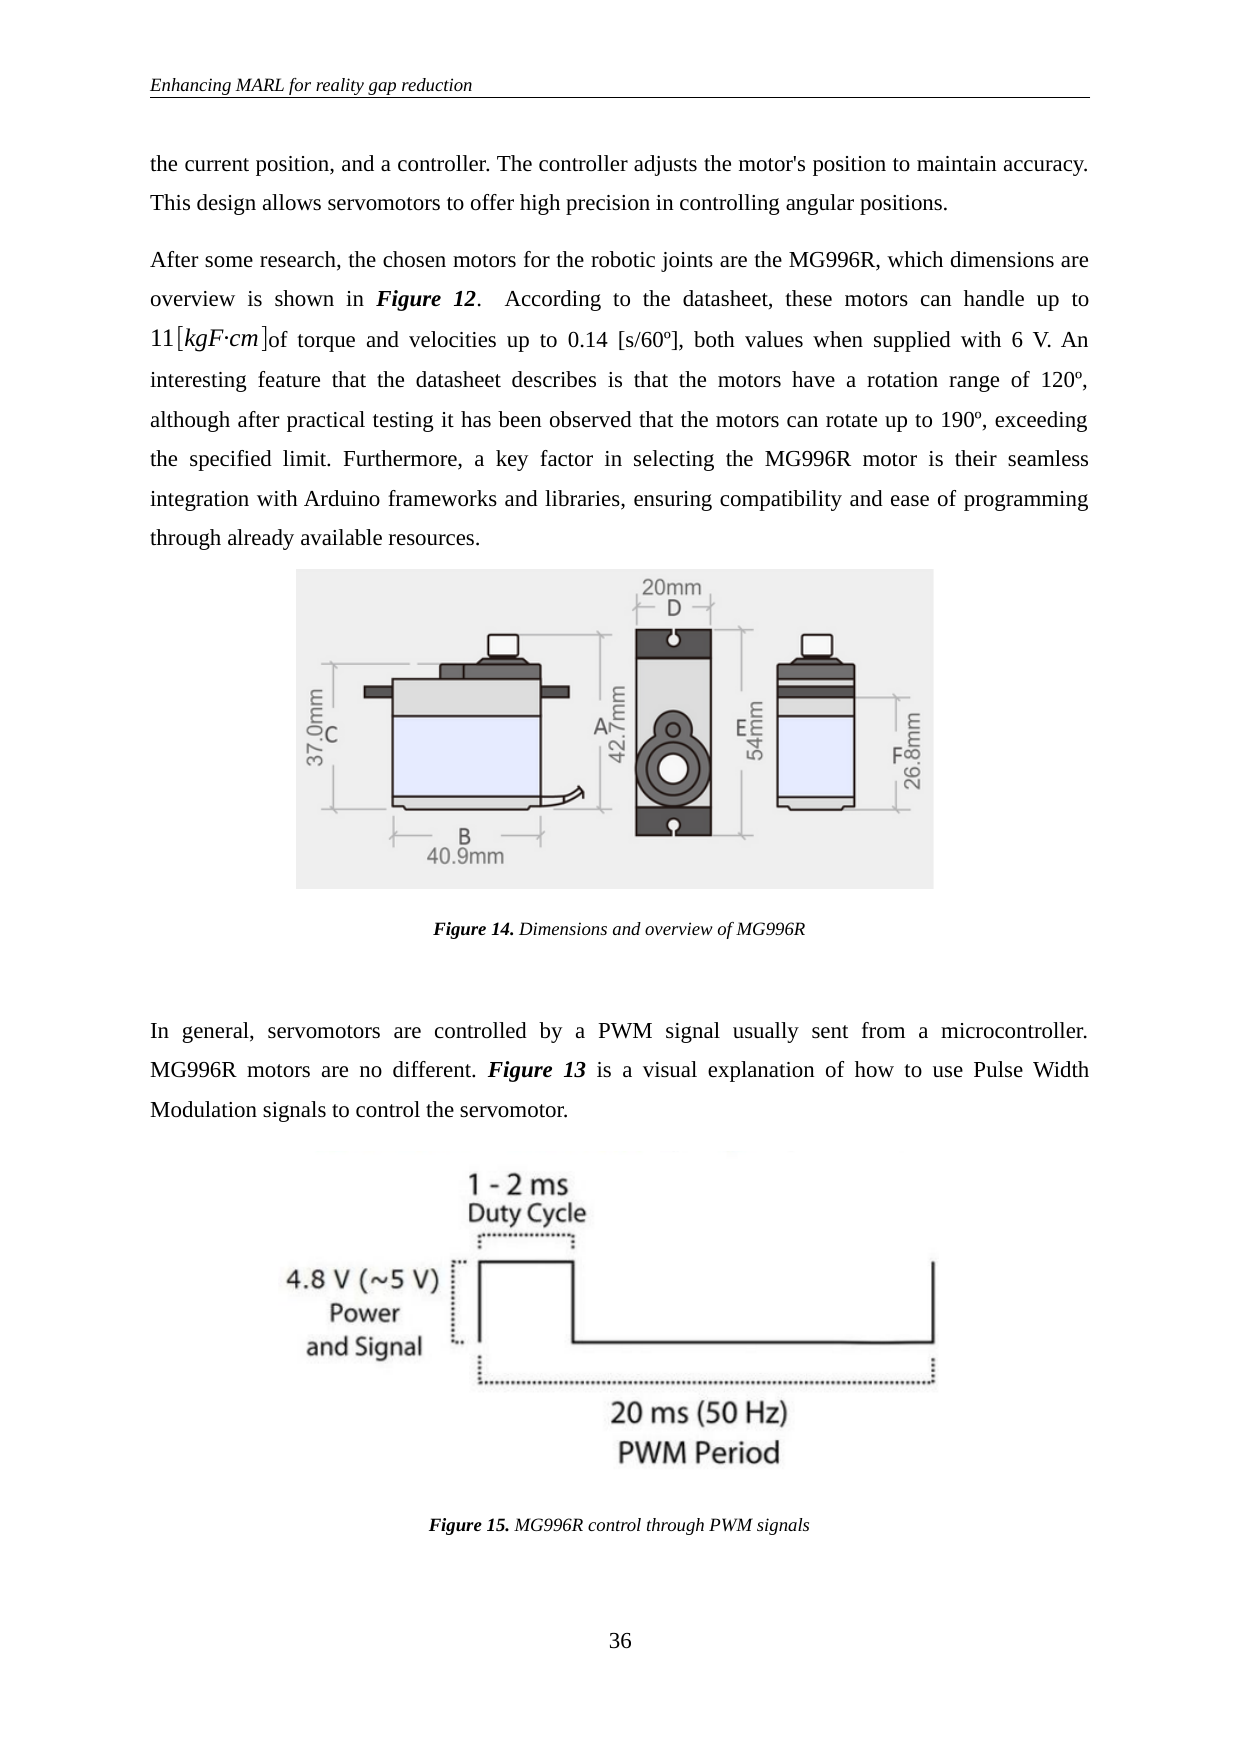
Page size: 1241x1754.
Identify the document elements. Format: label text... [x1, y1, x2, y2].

picture [296, 569, 934, 889]
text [150, 150, 1090, 216]
picture [270, 1151, 970, 1485]
text Figure 15. MG996R control through PWM signals [150, 1514, 1090, 1536]
text In general, servomotors are controlled by a PWM signal usually sent from a microcontroller. MG996R motors are no different. Figure 13 is a visual explanation of how to use Pulse Width Modulation signals to control the servomotor. [150, 1017, 1090, 1122]
text After some research, the chosen motors for the robotic joints are the MG996R, which dimensions are overview is shown in Figure 12. According to the datasheet, these motors can handle up to of torque and velocities up to 0.14 [s/60º], both values when supplied with 6 V. An interesting feature that the datasheet describes is that the motors have a rotation range of 120º, although after practical testing it has been observed that the motors can rotate up to 190º, exceeding the specified limit. Furthermore, a key factor in selecting the MG996R motor is their seamless integration with Arduino frameworks and libraries, ensuring compatibility and ease of programming through already available resources. [150, 246, 1090, 550]
